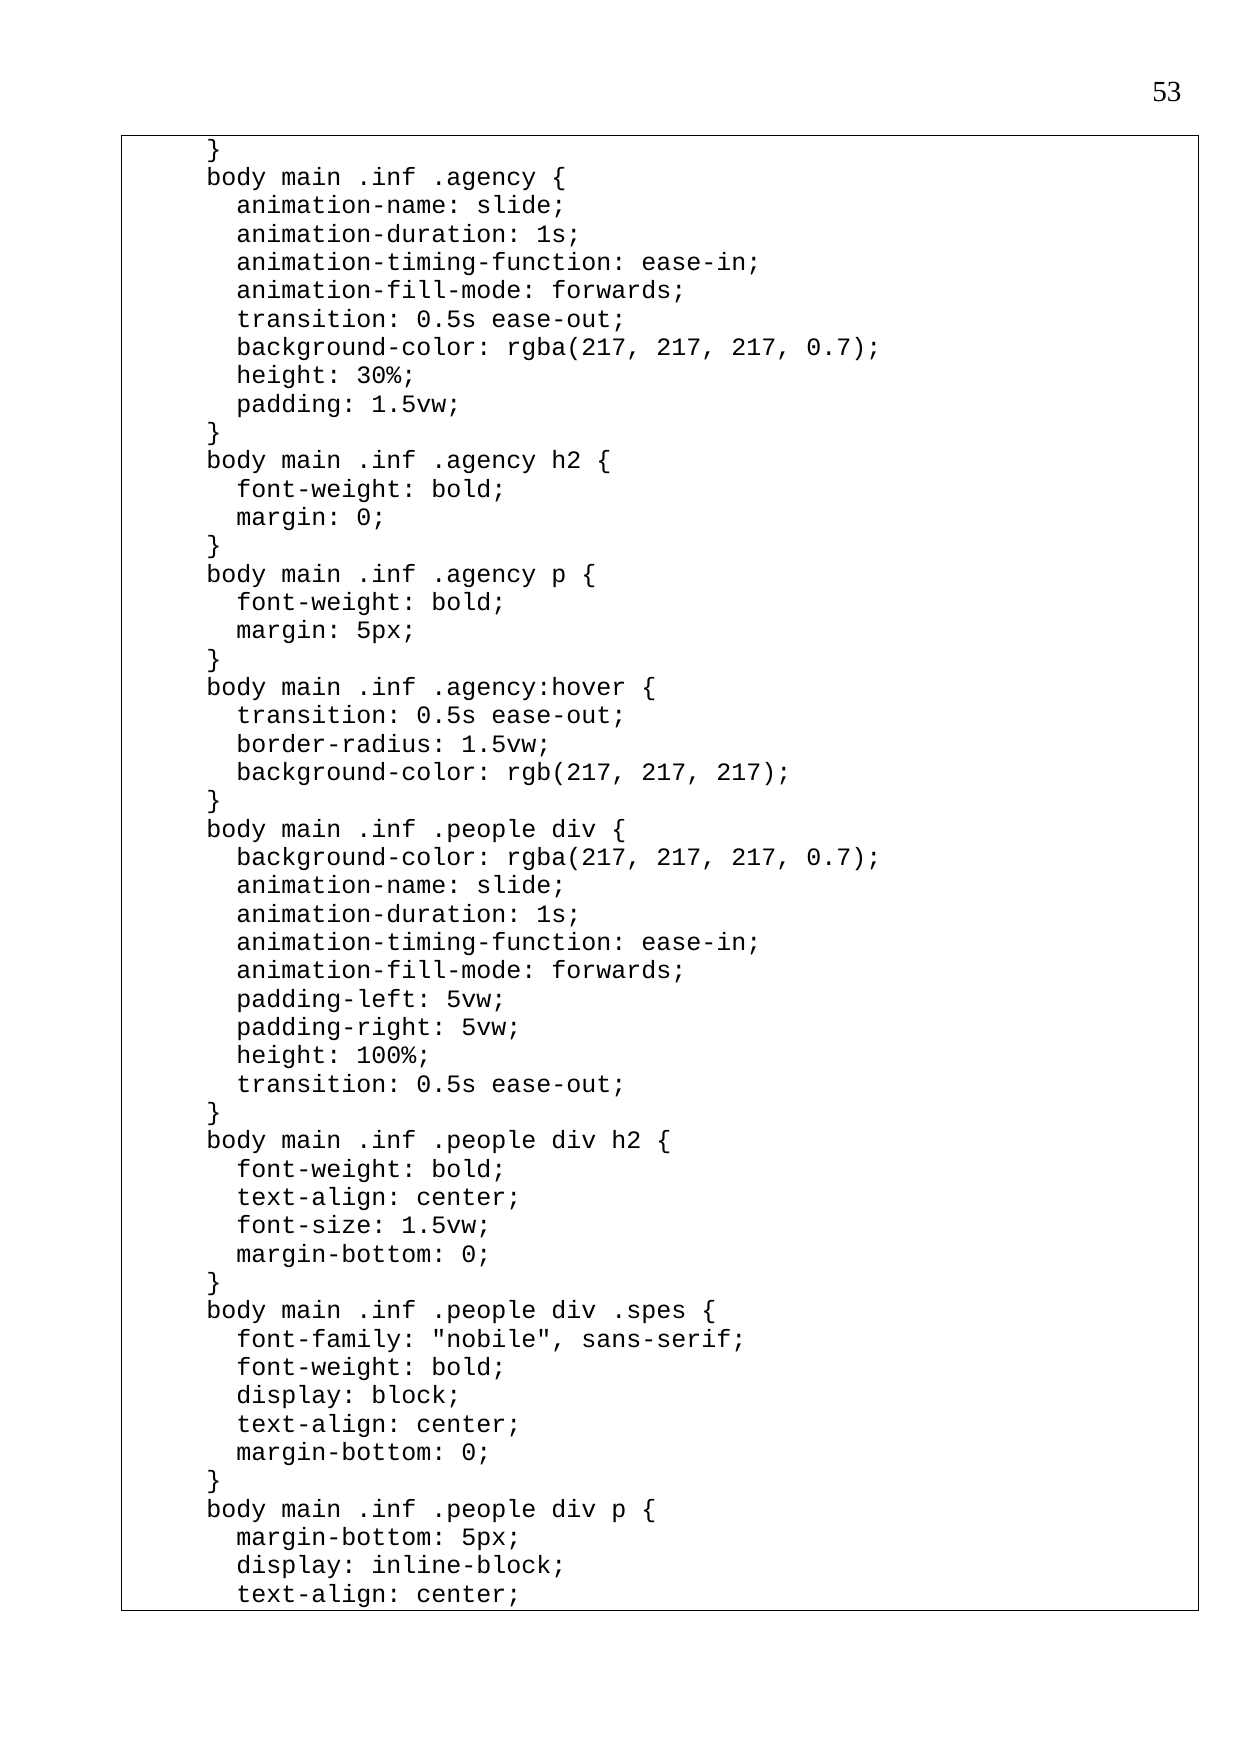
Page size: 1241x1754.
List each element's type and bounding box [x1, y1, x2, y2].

table_header [122, 136, 1198, 1610]
